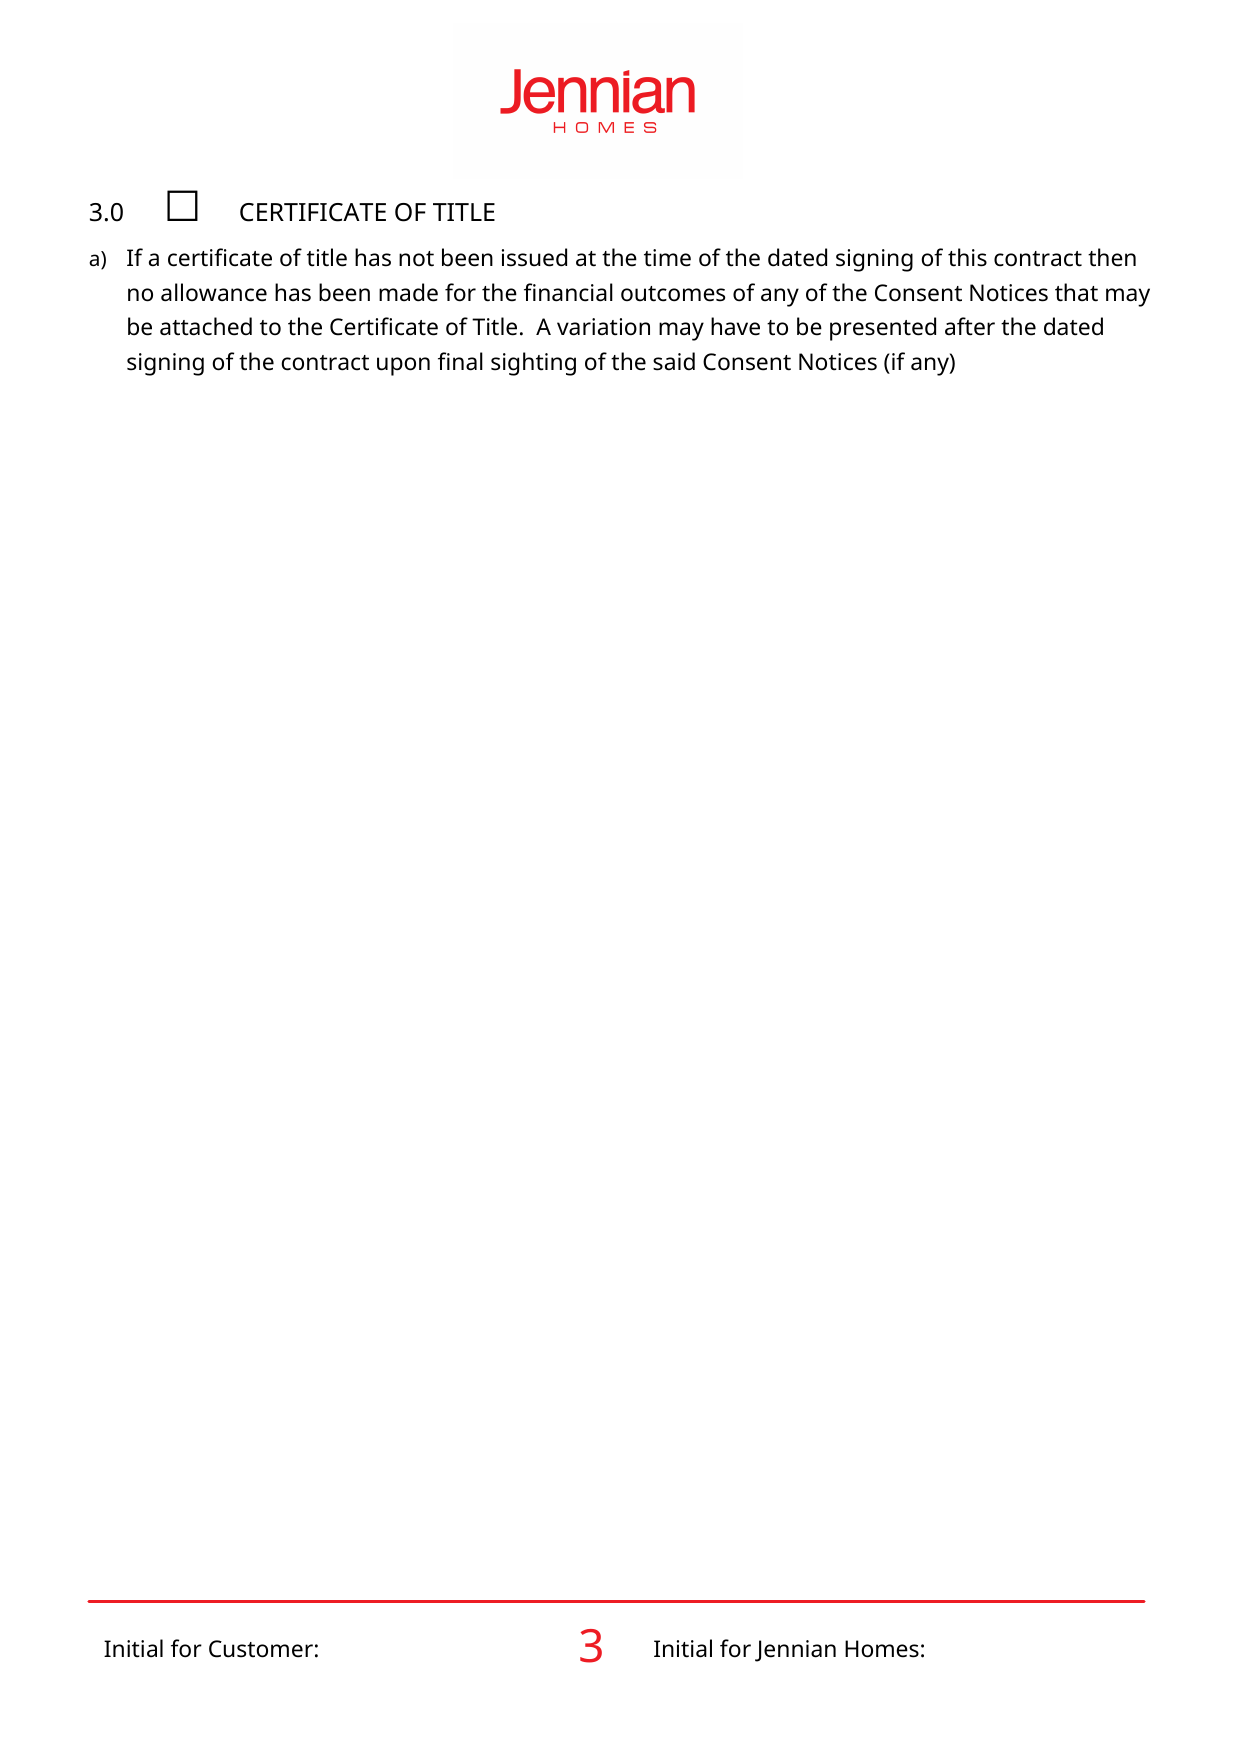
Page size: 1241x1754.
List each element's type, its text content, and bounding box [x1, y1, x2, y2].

subtitle CERTIFICATE OF TITLE [89, 177, 1152, 234]
picture [452, 23, 743, 177]
list If a certificate of title has not been issued at the time of the dated signing of this contract then no allowance has been made for the financial outcomes of any of the Consent Notices that may be attached to the Certificate of Title. A variation may have to be presented after the dated signing of the contract upon final sighting of the said Consent Notices (if any) [89, 242, 1152, 377]
